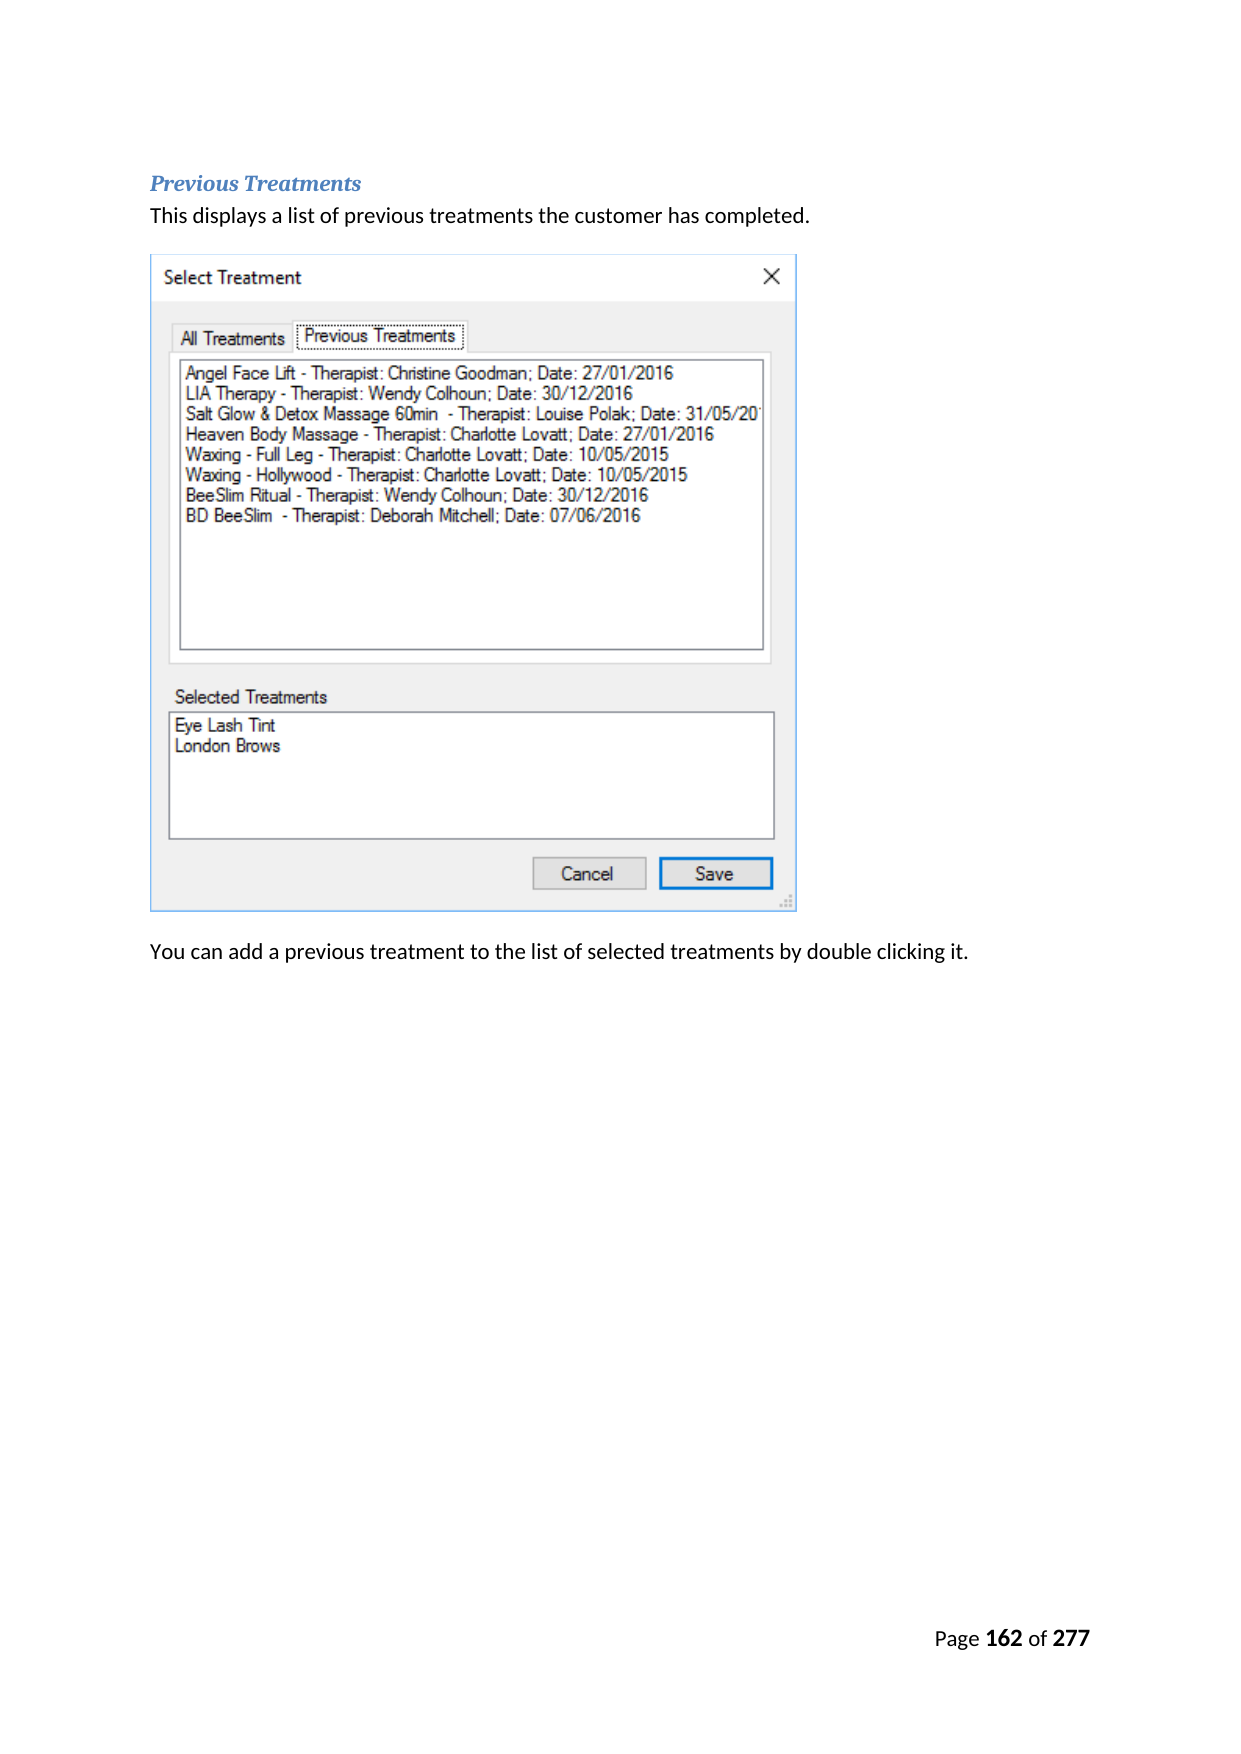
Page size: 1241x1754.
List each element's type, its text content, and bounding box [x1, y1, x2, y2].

picture [150, 254, 797, 912]
text You can add a previous treatment to the list of selected treatments by double clicking it. [150, 937, 1090, 965]
text This displays a list of previous treatments the customer has completed. [150, 201, 1090, 229]
subtitle Previous Treatments [150, 171, 1090, 197]
